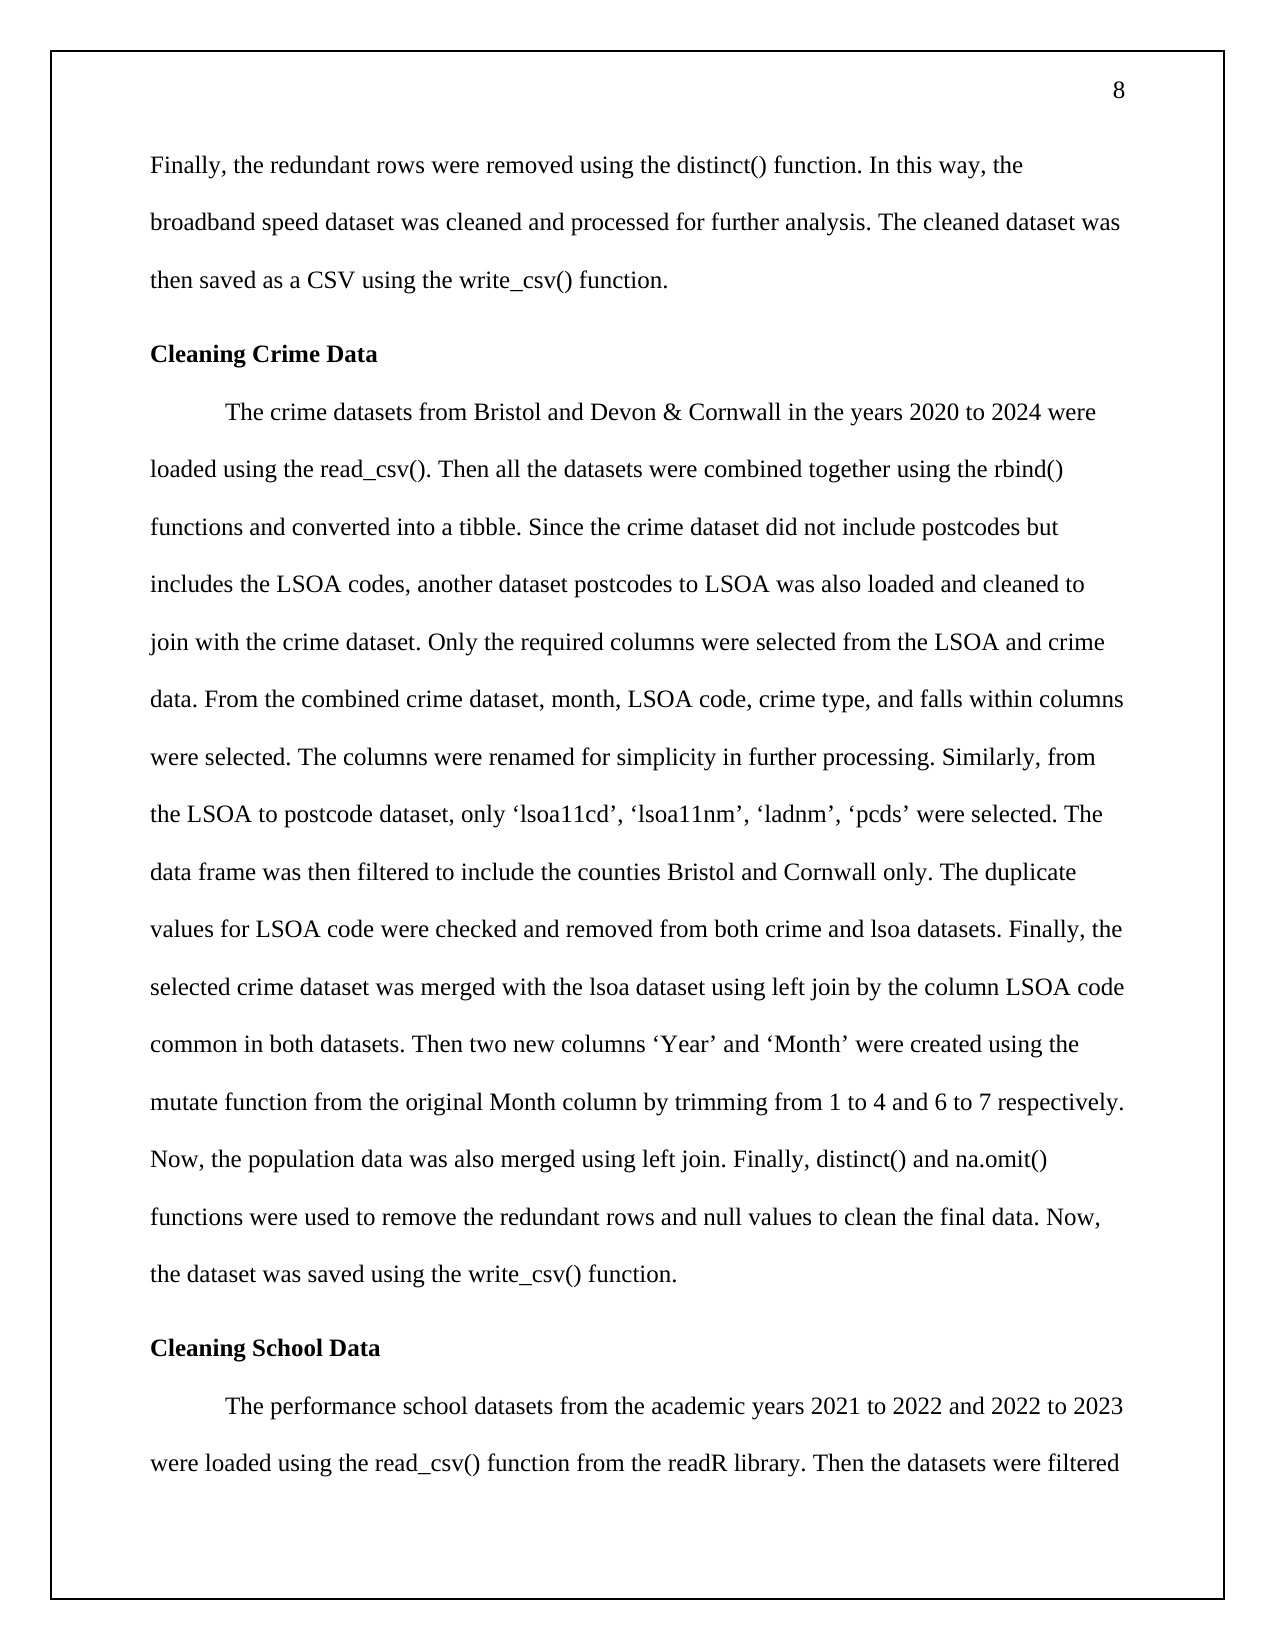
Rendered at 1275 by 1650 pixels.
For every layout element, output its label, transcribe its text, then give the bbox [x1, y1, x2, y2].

text The crime datasets from Bristol and Devon & Cornwall in the years 2020 to 2024 were loaded using the read_csv(). Then all the datasets were combined together using the rbind() functions and converted into a tibble. Since the crime dataset did not include postcodes but includes the LSOA codes, another dataset postcodes to LSOA was also loaded and cleaned to join with the crime dataset. Only the required columns were selected from the LSOA and crime data. From the combined crime dataset, month, LSOA code, crime type, and falls within columns were selected. The columns were renamed for simplicity in further processing. Similarly, from the LSOA to postcode dataset, only ‘lsoa11cd’, ‘lsoa11nm’, ‘ladnm’, ‘pcds’ were selected. The data frame was then filtered to include the counties Bristol and Cornwall only. The duplicate values for LSOA code were checked and removed from both crime and lsoa datasets. Finally, the selected crime dataset was merged with the lsoa dataset using left join by the column LSOA code common in both datasets. Then two new columns ‘Year’ and ‘Month’ were created using the mutate function from the original Month column by trimming from 1 to 4 and 6 to 7 respectively. Now, the population data was also merged using left join. Finally, distinct() and na.omit() functions were used to remove the redundant rows and null values to clean the final data. Now, the dataset was saved using the write_csv() function. [150, 397, 1125, 1288]
subtitle Cleaning Crime Data [150, 339, 1125, 368]
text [150, 1391, 1125, 1477]
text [150, 150, 1125, 294]
subtitle Cleaning School Data [150, 1333, 1125, 1362]
